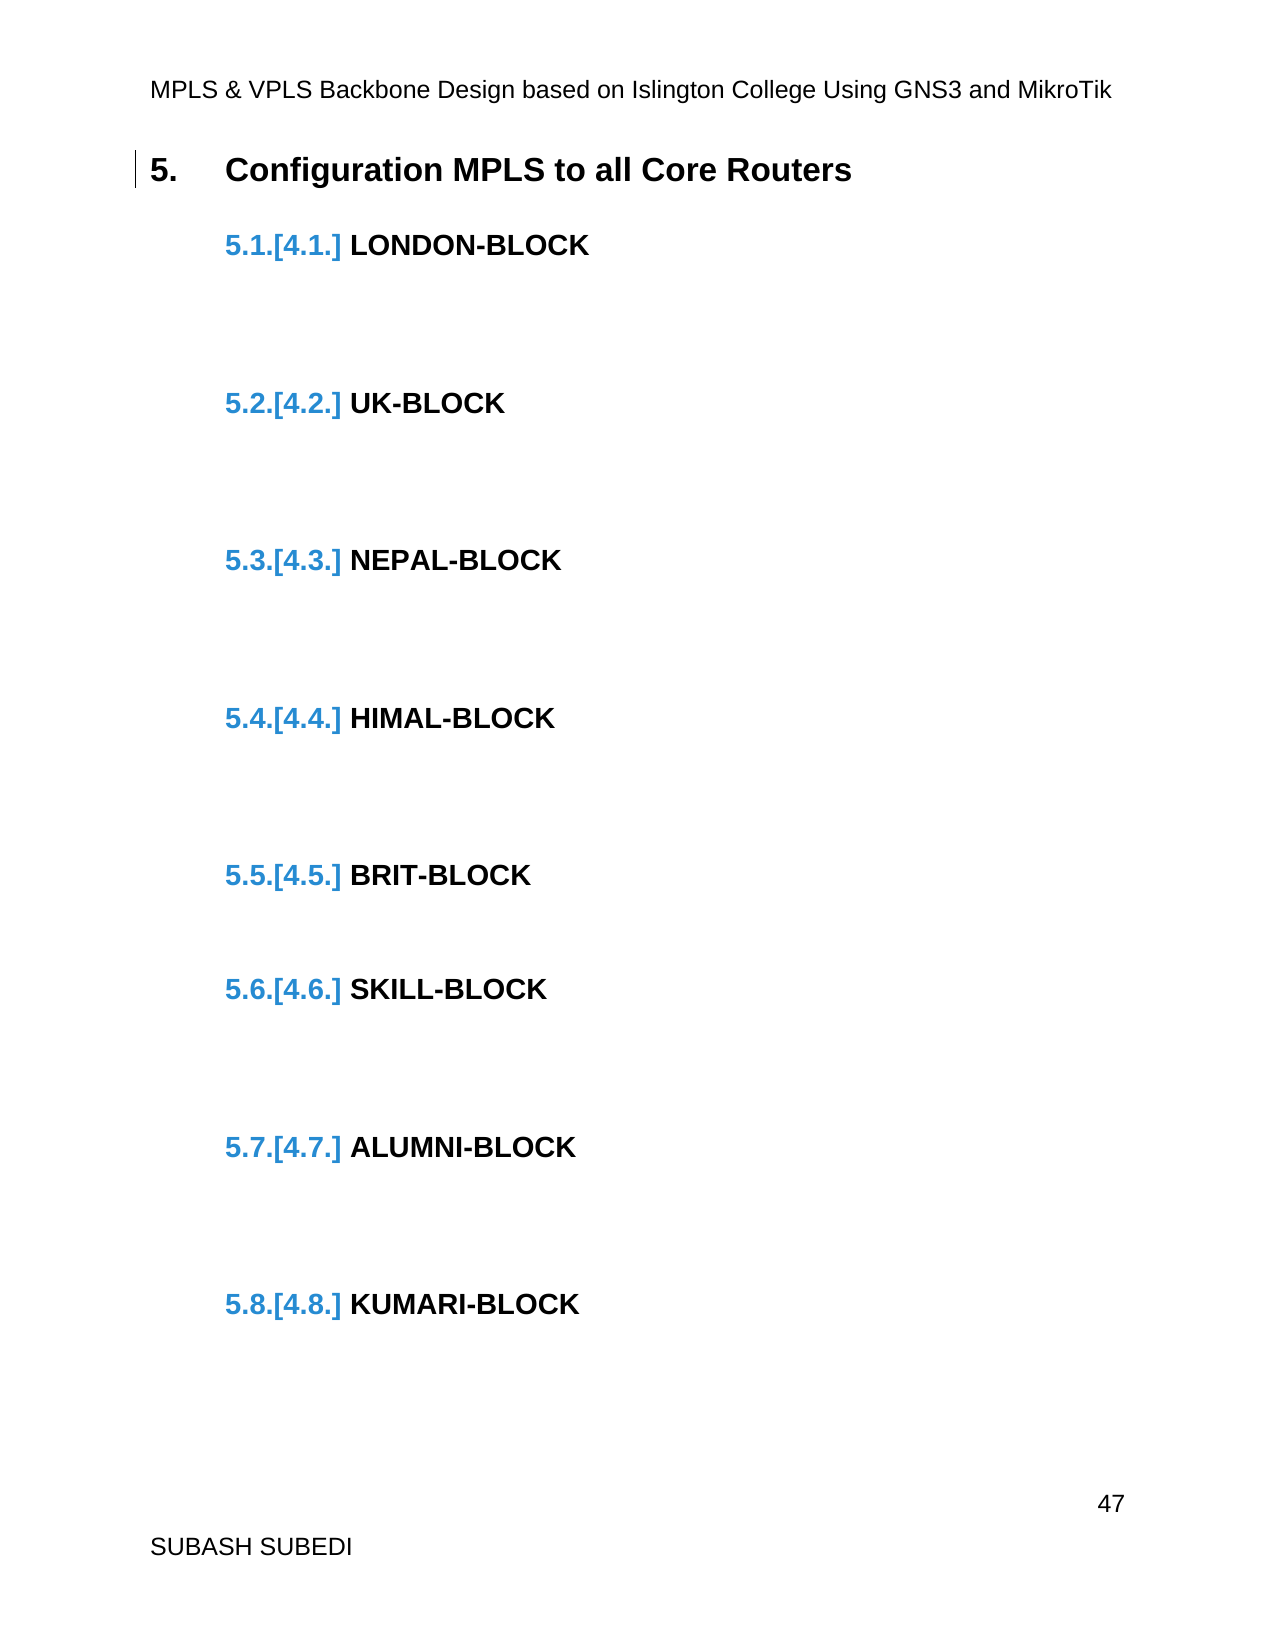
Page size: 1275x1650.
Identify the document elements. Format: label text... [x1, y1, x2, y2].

subtitle ALUMNI-BLOCK [225, 1130, 1125, 1163]
subtitle KUMARI-BLOCK [225, 1287, 1125, 1321]
subtitle NEPAL-BLOCK [225, 543, 1125, 577]
subtitle SKILL-BLOCK [225, 972, 1125, 1006]
subtitle UK-BLOCK [225, 386, 1125, 419]
subtitle BRIT-BLOCK [225, 858, 1125, 892]
subtitle LONDON-BLOCK [225, 228, 1125, 262]
subtitle Configuration MPLS to all Core Routers [150, 150, 1125, 188]
subtitle HIMAL-BLOCK [225, 701, 1125, 734]
